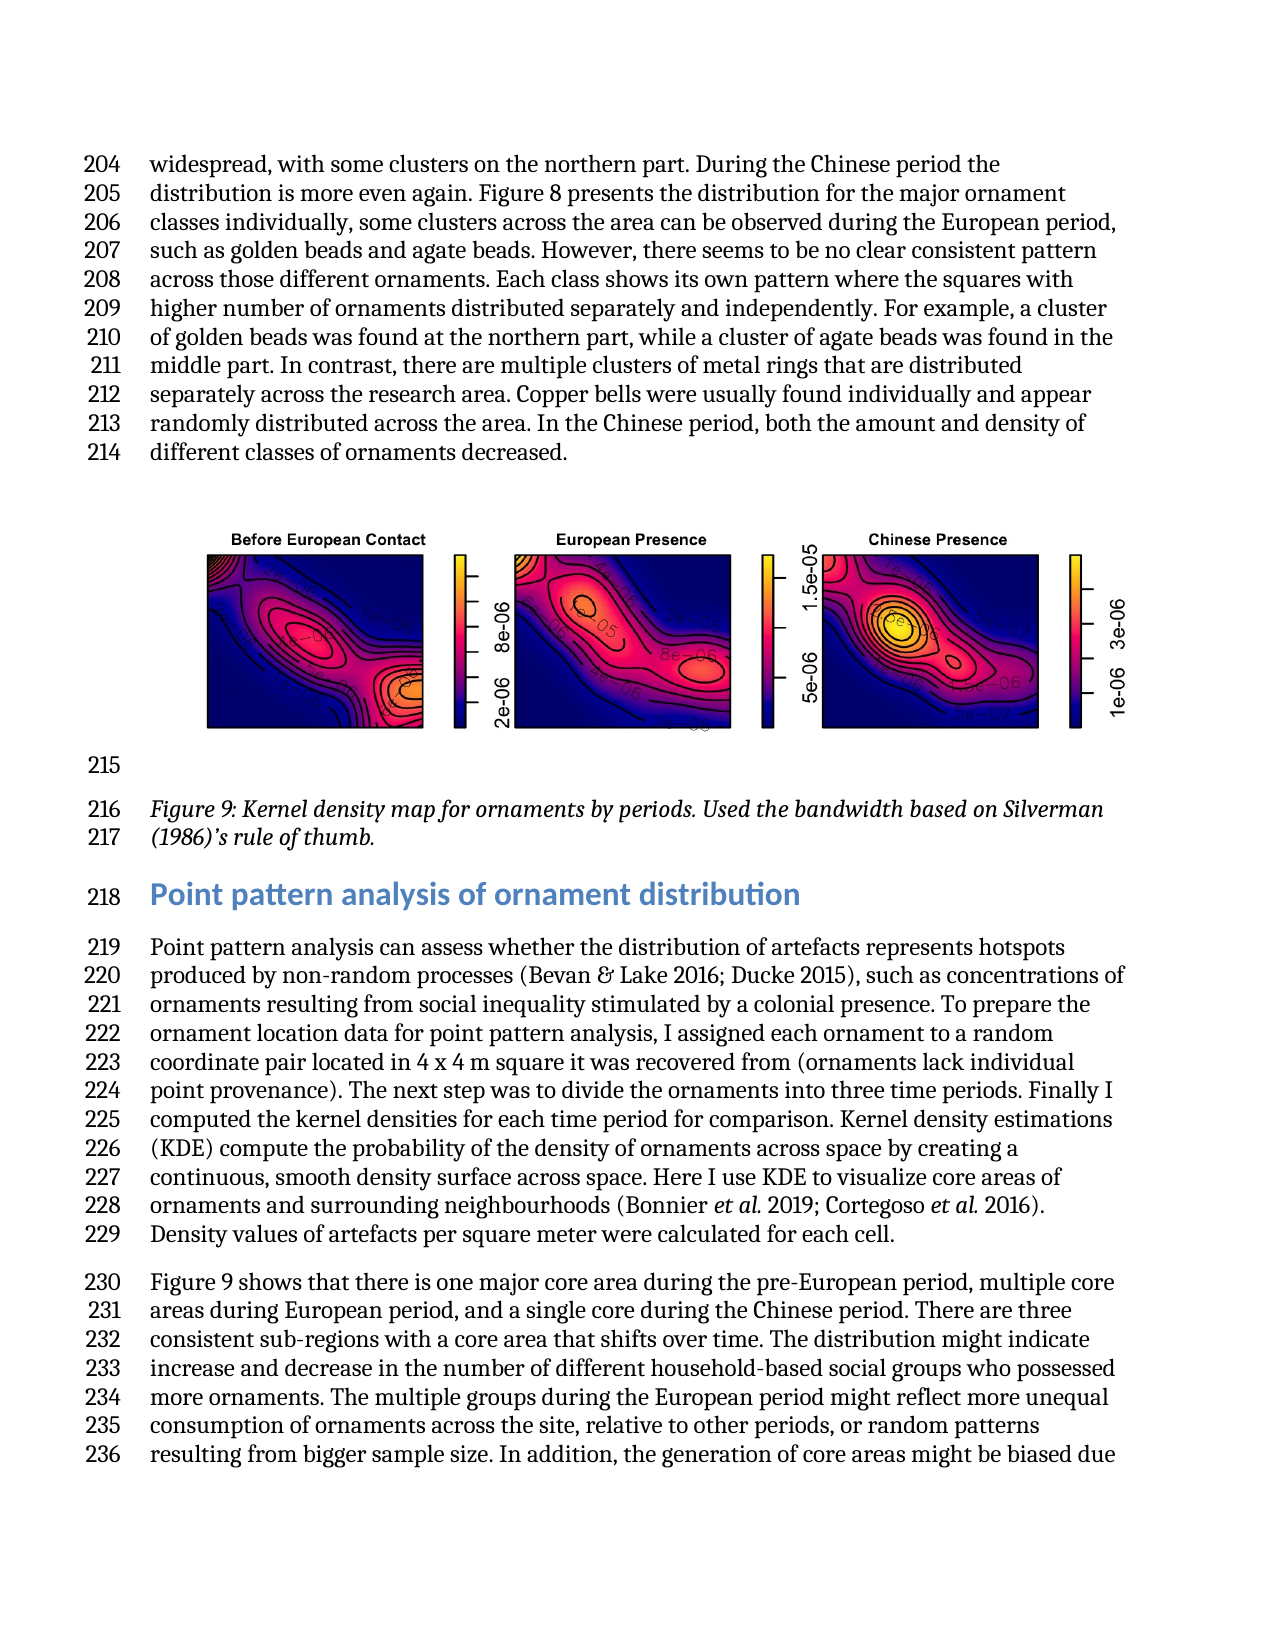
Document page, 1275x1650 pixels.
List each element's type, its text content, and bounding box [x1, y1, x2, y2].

picture [168, 485, 1144, 774]
text Figure 9: Kernel density map for ornaments by periods. Used the bandwidth based on Silverman (1986)’s rule of thumb. [150, 794, 1125, 852]
text Point pattern analysis can assess whether the distribution of artefacts represents hotspots produced by non-random processes (Bevan & Lake 2016; Ducke 2015), such as concentrations of ornaments resulting from social inequality stimulated by a colonial presence. To prepare the ornament location data for point pattern analysis, I assigned each ornament to a random coordinate pair located in 4 x 4 m square it was recovered from (ornaments lack individual point provenance). The next step was to divide the ornaments into three time periods. Finally I computed the kernel densities for each time period for comparison. Kernel density estimations (KDE) compute the probability of the density of ornaments across space by creating a continuous, smooth density surface across space. Here I use KDE to visualize core areas of ornaments and surrounding neighbourhoods (Bonnier et al. 2019; Cortegoso et al. 2016). Density values of artefacts per square meter were calculated for each cell. [150, 932, 1125, 1249]
subtitle Point pattern analysis of ornament distribution [150, 873, 1125, 914]
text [150, 1267, 1125, 1469]
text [150, 150, 1125, 466]
